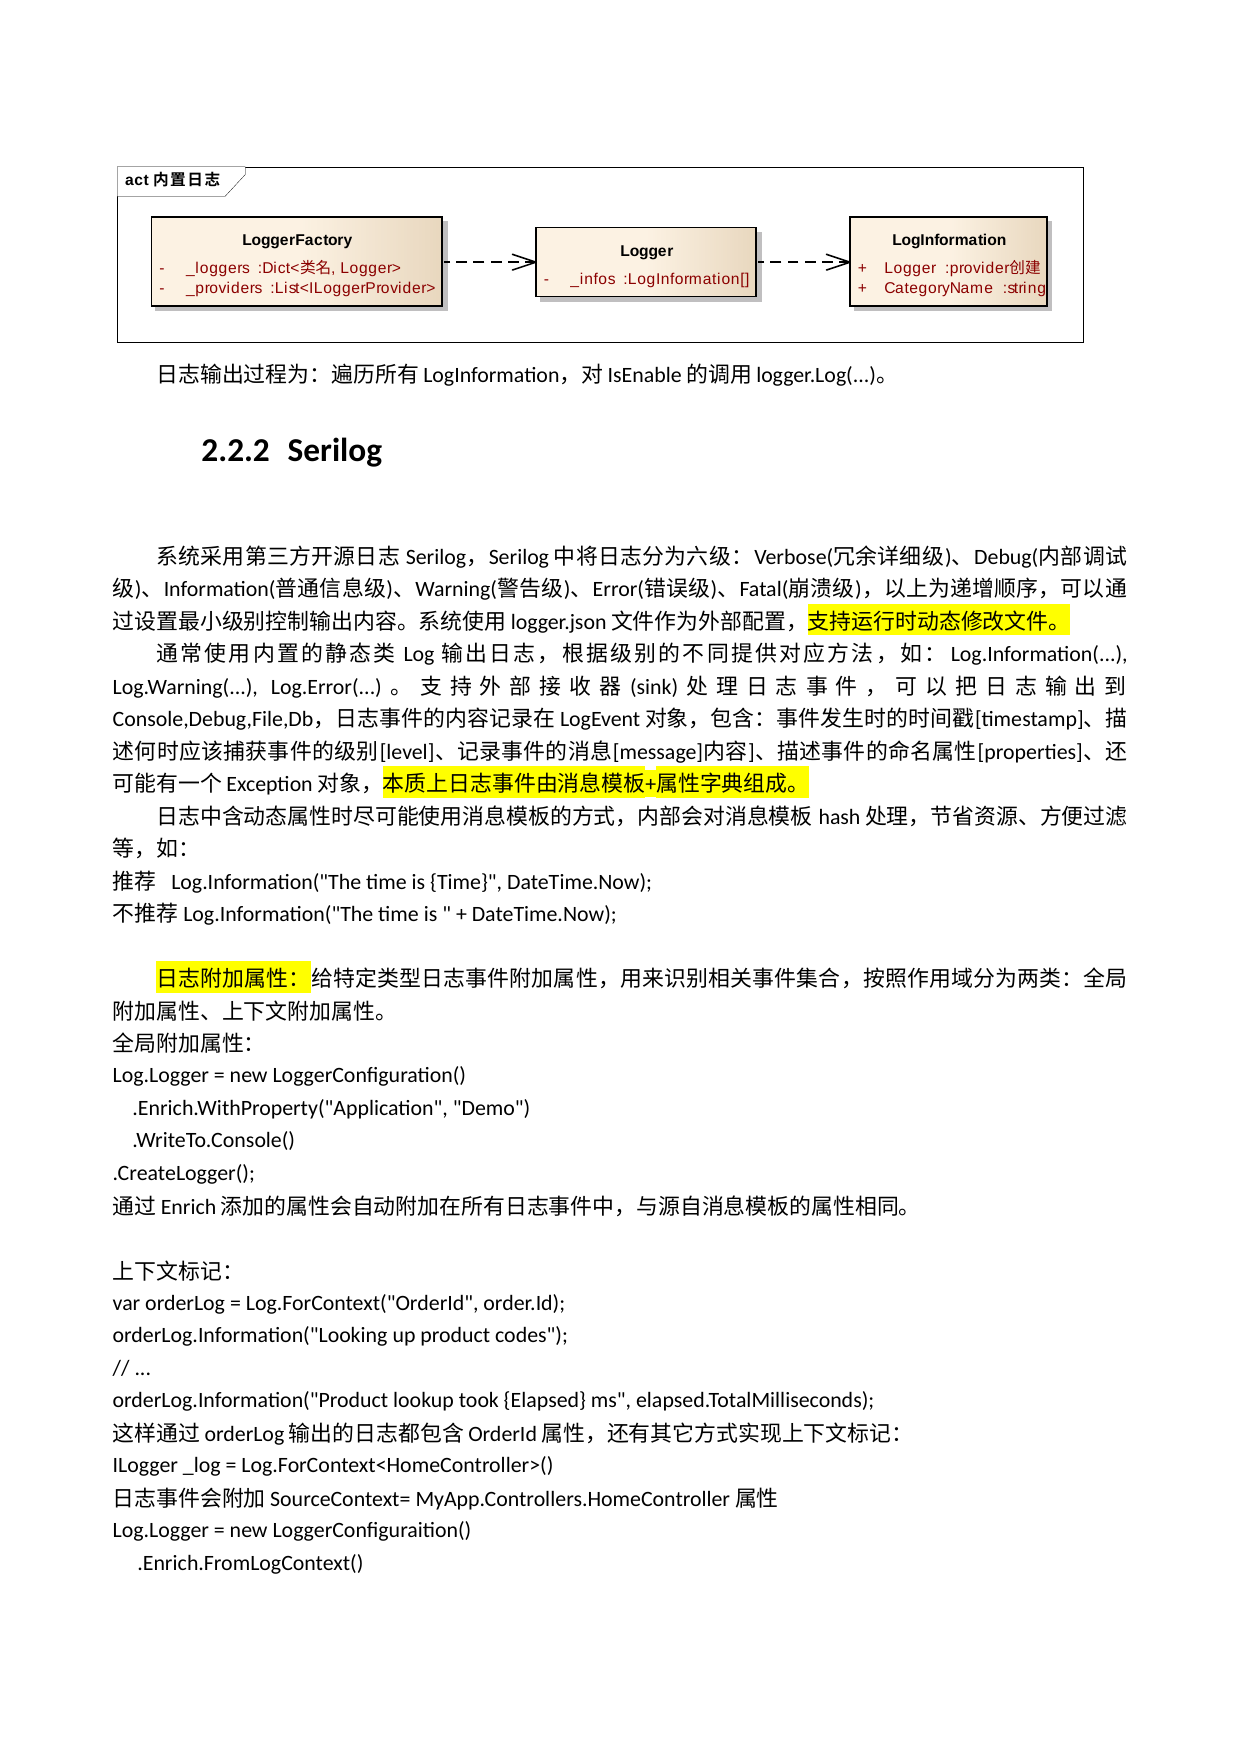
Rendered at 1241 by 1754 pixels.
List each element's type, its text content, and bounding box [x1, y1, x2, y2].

text .CreateLogger(); [112, 1156, 1128, 1188]
text orderLog.Information("Product lookup took {Elapsed} ms", elapsed.TotalMilliseconds); [112, 1383, 1128, 1416]
text ILogger _log = Log.ForContext<HomeController>() [112, 1448, 1128, 1481]
text 上下文标记： [112, 1253, 1128, 1286]
text Log.Logger = new LoggerConfiguraition() [112, 1513, 1128, 1546]
text 系统采用第三方开源日志Serilog，Serilog中将日志分为六级：Verbose(冗余详细级)、Debug(内部调试级)、Information(普通信息级)、Warning(警告级)、Error(错误级)、Fatal(崩溃级)，以上为递增顺序，可以通过设置最小级别控制输出内容。系统使用logger.json文件作为外部配置，支持运行时动态修改文件。 [112, 538, 1128, 636]
text 推荐 Log.Information("The time is {Time}", DateTime.Now); [112, 863, 1128, 896]
text 这样通过orderLog输出的日志都包含OrderId属性，还有其它方式实现上下文标记： [112, 1416, 1128, 1448]
text 日志附加属性：给特定类型日志事件附加属性，用来识别相关事件集合，按照作用域分为两类：全局附加属性、上下文附加属性。 [112, 961, 1128, 1026]
text .Enrich.WithProperty("Application", "Demo") [112, 1091, 1128, 1123]
text .Enrich.FromLogContext() [112, 1546, 1128, 1578]
text 通过Enrich添加的属性会自动附加在所有日志事件中，与源自消息模板的属性相同。 [112, 1188, 1128, 1221]
text orderLog.Information("Looking up product codes"); [112, 1318, 1128, 1351]
text Log.Logger = new LoggerConfiguration() [112, 1058, 1128, 1091]
text 日志输出过程为：遍历所有LogInformation，对IsEnable的调用logger.Log(...)。 [112, 357, 1128, 389]
text 日志中含动态属性时尽可能使用消息模板的方式，内部会对消息模板hash处理，节省资源、方便过滤等，如： [112, 798, 1128, 863]
text 通常使用内置的静态类Log输出日志，根据级别的不同提供对应方法，如：Log.Information(...), Log.Warning(...), Log.Error(...)。支持外部接收器(sink)处理日志事件，可以把日志输出到Console,Debug,File,Db，日志事件的内容记录在LogEvent对象，包含：事件发生时的时间戳[timestamp]、描述何时应该捕获事件的级别[level]、记录事件的消息[message]内容]、描述事件的命名属性[properties]、还可能有一个Exception对象，本质上日志事件由消息模板+属性字典组成。 [112, 636, 1128, 798]
text // ... [112, 1351, 1128, 1383]
text 不推荐 Log.Information("The time is " + DateTime.Now); [112, 896, 1128, 928]
text var orderLog = Log.ForContext("OrderId", order.Id); [112, 1286, 1128, 1318]
text 日志事件会附加SourceContext= MyApp.Controllers.HomeController属性 [112, 1481, 1128, 1513]
text .WriteTo.Console() [112, 1123, 1128, 1156]
subtitle Serilog [201, 417, 1128, 482]
text 全局附加属性： [112, 1026, 1128, 1058]
